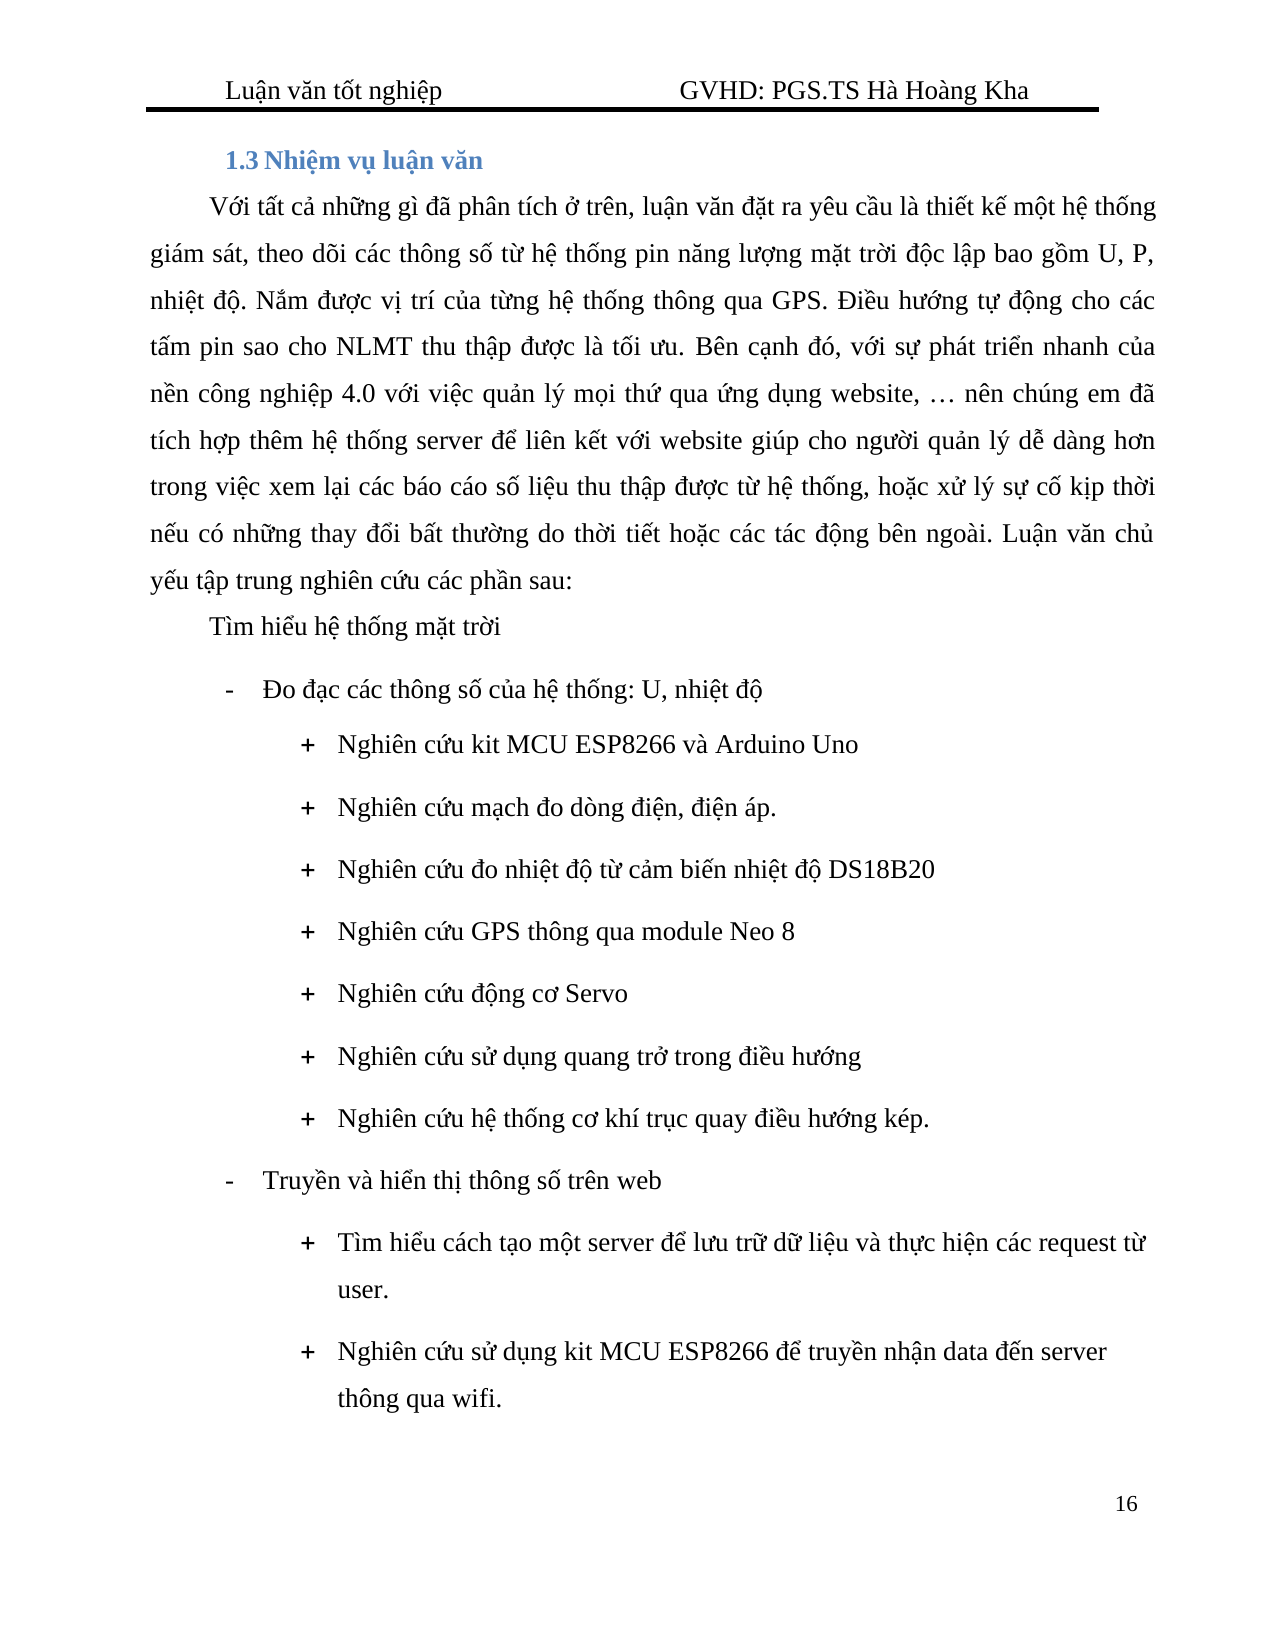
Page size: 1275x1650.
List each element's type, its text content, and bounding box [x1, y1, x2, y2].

list Nghiên cứu sử dụng quang trở trong điều hướng [300, 1039, 1169, 1071]
list Nghiên cứu mạch đo dòng điện, điện áp. [300, 791, 1169, 822]
list Tìm hiểu cách tạo một server để lưu trữ dữ liệu và thực hiện các request từ user. [300, 1226, 1156, 1304]
text Với tất cả những gì đã phân tích ở trên, luận văn đặt ra yêu cầu là thiết kế một hệ thống giám sát, theo dõi các thông số từ hệ thống pin năng lượng mặt trời độc lập bao gồm U, P, nhiệt độ. Nắm được vị trí của từng hệ thống thông qua GPS. Điều hướng tự động cho các tấm pin sao cho NLMT thu thập được là tối ưu. Bên cạnh đó, với sự phát triển nhanh của nền công nghiệp 4.0 với việc quản lý mọi thứ qua ứng dụng website, … nên chúng em đã tích hợp thêm hệ thống server để liên kết với website giúp cho người quản lý dễ dàng hơn trong việc xem lại các báo cáo số liệu thu thập được từ hệ thống, hoặc xử lý sự cố kịp thời nếu có những thay đổi bất thường do thời tiết hoặc các tác động bên ngoài. Luận văn chủ yếu tập trung nghiên cứu các phần sau: [150, 190, 1157, 595]
list Đo đạc các thông số của hệ thống: U, nhiệt độ [225, 673, 1169, 704]
list Truyền và hiển thị thông số trên web [225, 1164, 1169, 1195]
list Nghiên cứu động cơ Servo [300, 977, 1169, 1009]
list Nghiên cứu kit MCU ESP8266 và Arduino Uno [300, 729, 1169, 760]
text Tìm hiểu hệ thống mặt trời [150, 610, 1157, 642]
list Nghiên cứu GPS thông qua module Neo 8 [300, 915, 1169, 946]
list Nghiên cứu đo nhiệt độ từ cảm biến nhiệt độ DS18B20 [300, 853, 1169, 884]
list Nghiên cứu sử dụng kit MCU ESP8266 để truyền nhận data đến server thông qua wifi. [300, 1336, 1156, 1413]
list Nghiên cứu hệ thống cơ khí trục quay điều hướng kép. [300, 1102, 1169, 1133]
subtitle Nhiệm vụ luận văn [225, 144, 1169, 175]
